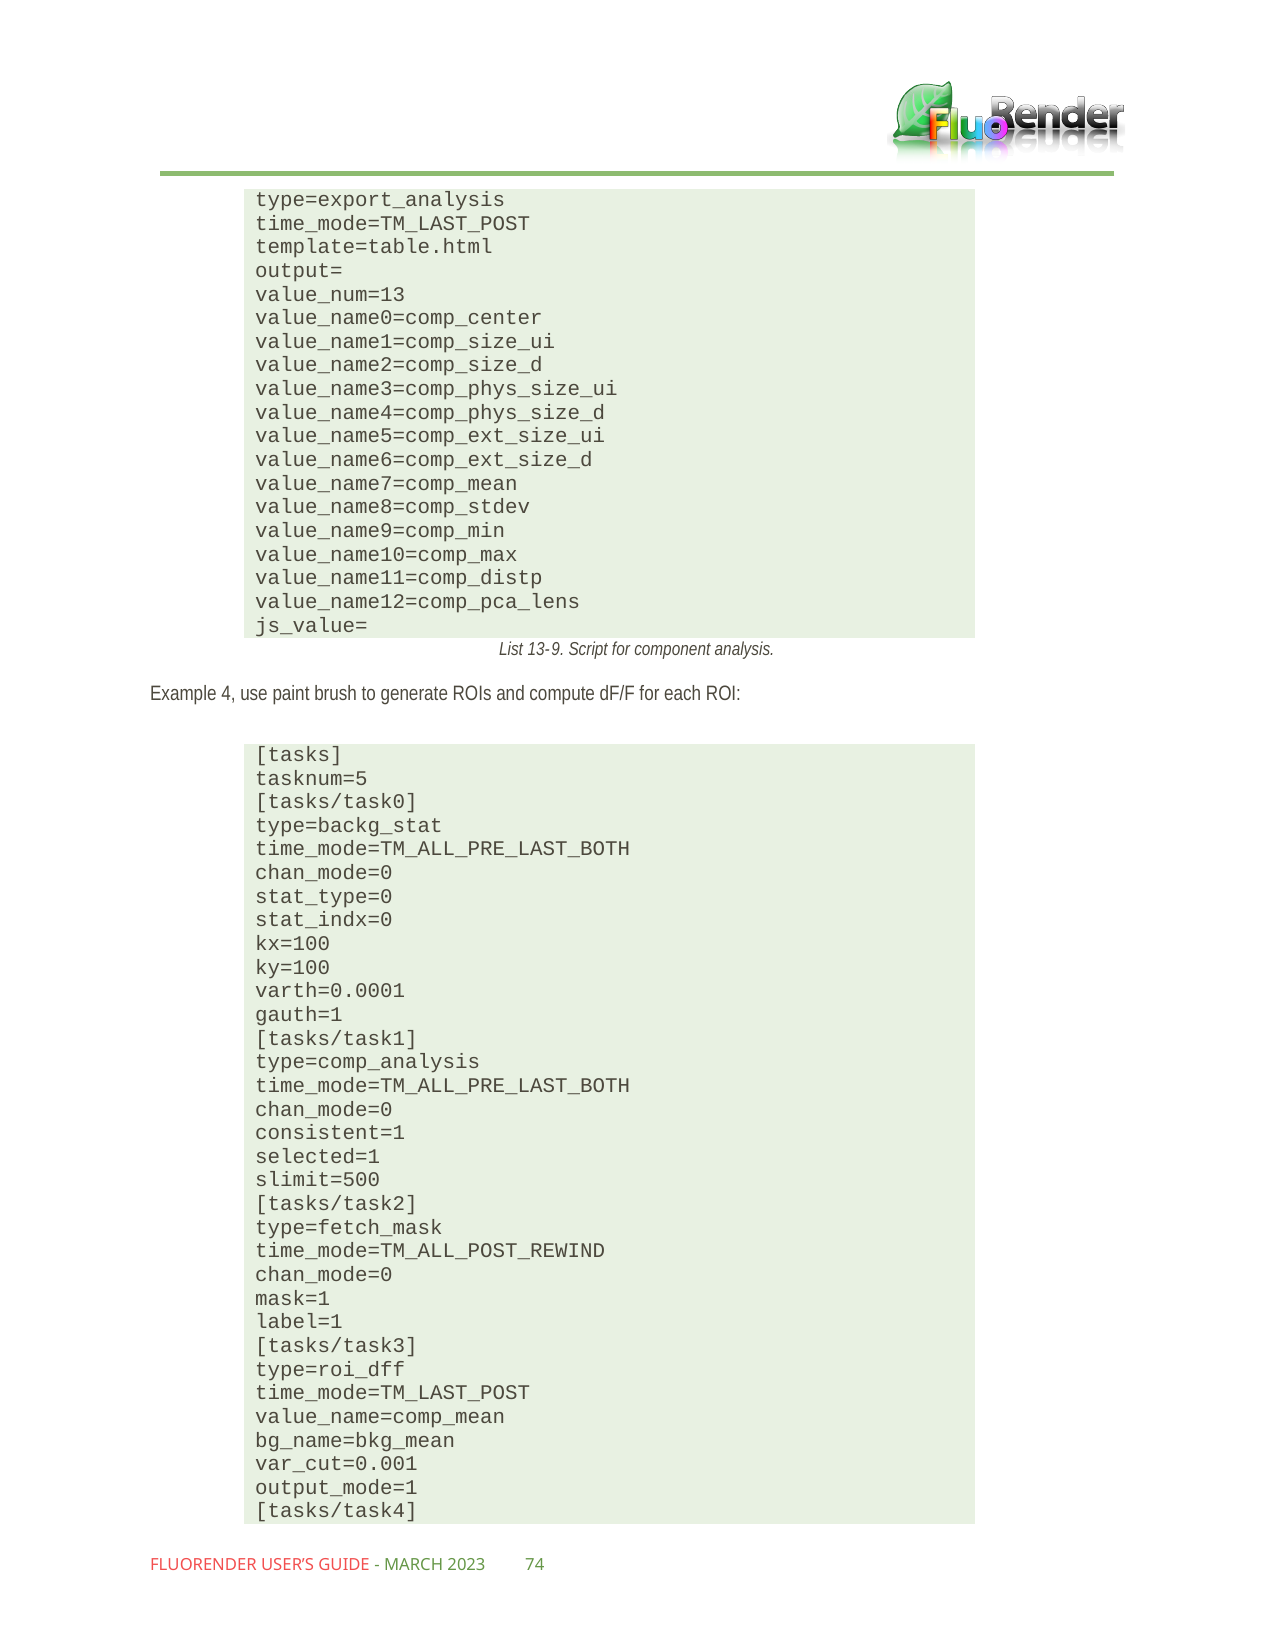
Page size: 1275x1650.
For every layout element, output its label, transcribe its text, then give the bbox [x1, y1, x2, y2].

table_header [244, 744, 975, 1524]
text Example 4, use paint brush to generate ROIs and compute dF/F for each ROI: [150, 681, 1125, 704]
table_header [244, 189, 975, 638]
picture [887, 75, 1125, 165]
